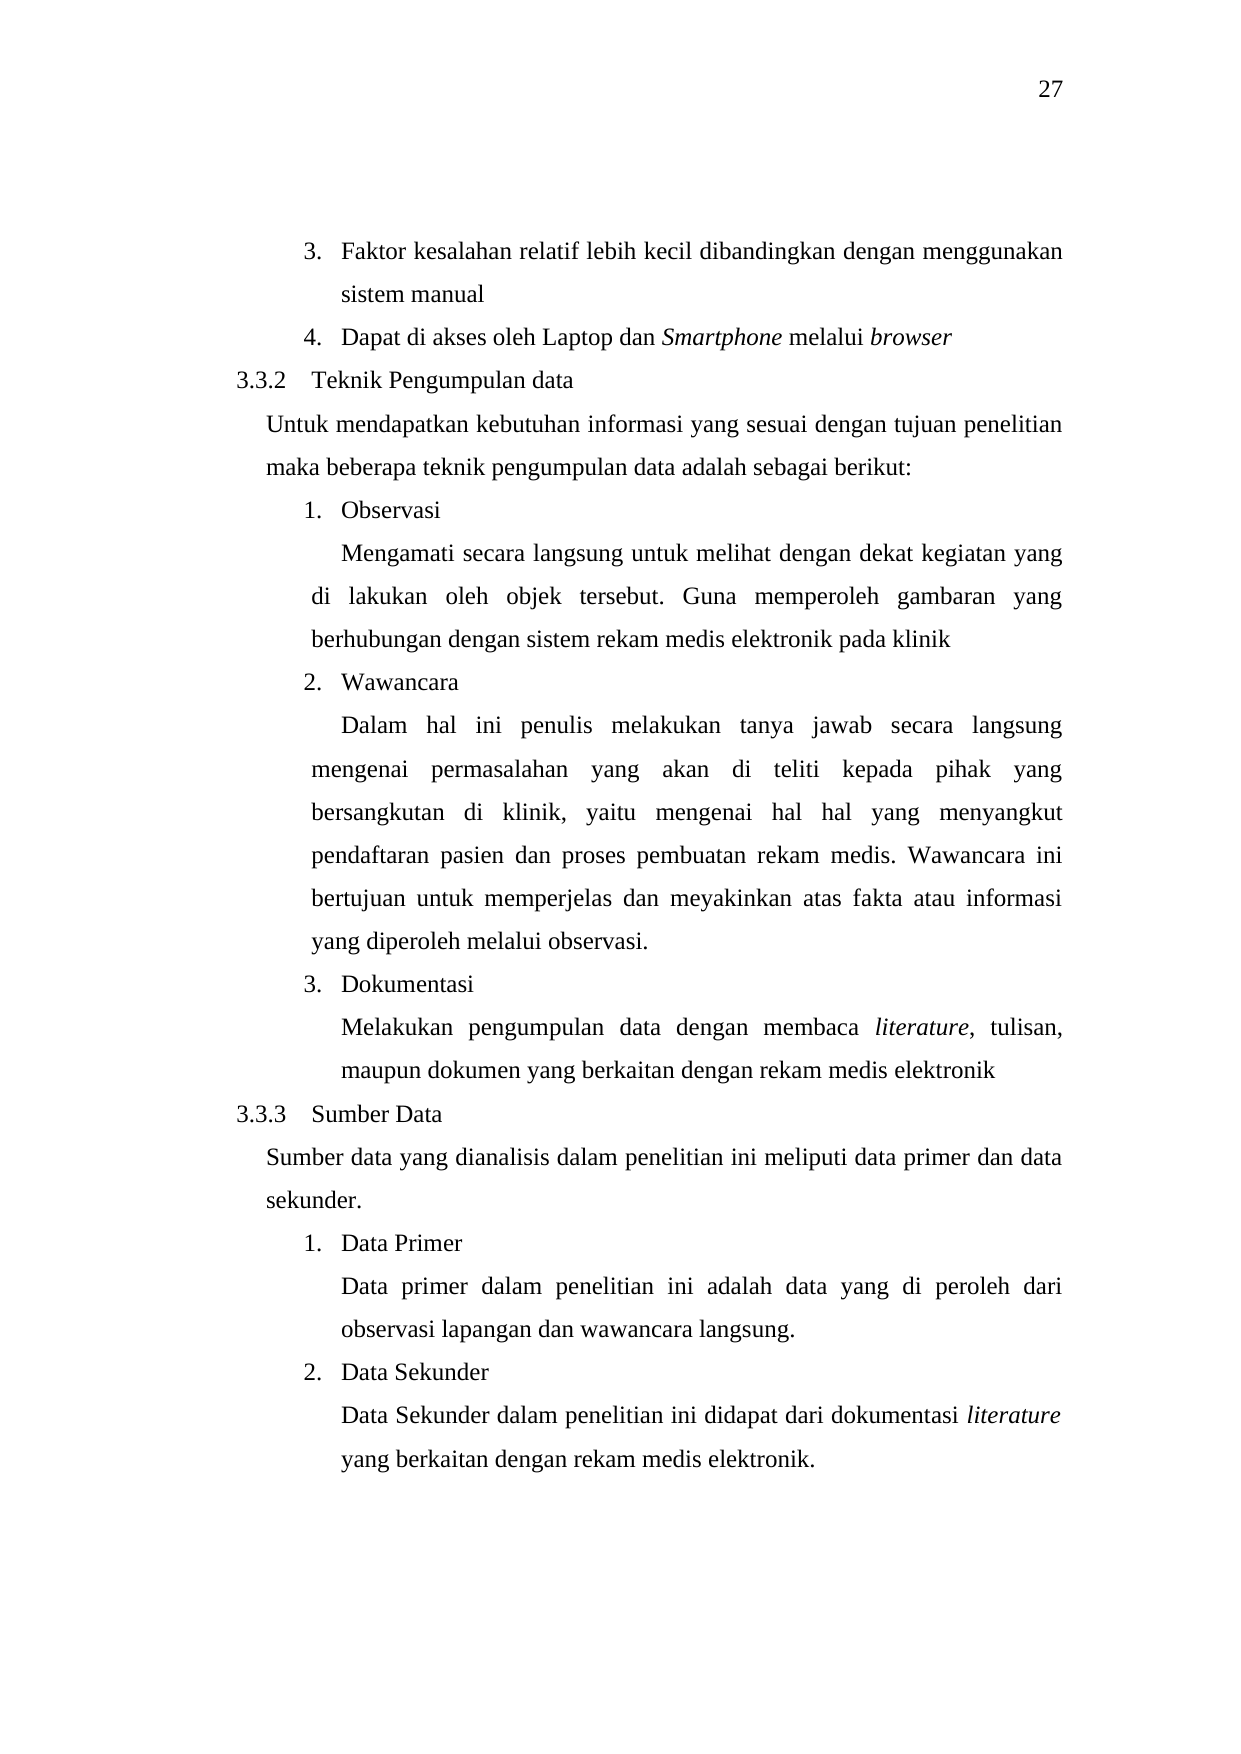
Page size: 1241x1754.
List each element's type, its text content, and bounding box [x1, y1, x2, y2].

list Mengamati secara langsung untuk melihat dengan dekat kegiatan yang di lakukan oleh objek tersebut. Guna memperoleh gambaran yang berhubungan dengan sistem rekam medis elektronik pada klinik [311, 538, 1063, 653]
list Dalam hal ini penulis melakukan tanya jawab secara langsung mengenai permasalahan yang akan di teliti kepada pihak yang bersangkutan di klinik, yaitu mengenai hal hal yang menyangkut pendaftaran pasien dan proses pembuatan rekam medis. Wawancara ini bertujuan untuk memperjelas dan meyakinkan atas fakta atau informasi yang diperoleh melalui observasi. [311, 711, 1063, 955]
list Untuk mendapatkan kebutuhan informasi yang sesuai dengan tujuan penelitian maka beberapa teknik pengumpulan data adalah sebagai berikut: [266, 409, 1063, 481]
list Sumber data yang dianalisis dalam penelitian ini meliputi data primer dan data sekunder. [266, 1142, 1063, 1214]
list Data Primer [303, 1228, 1063, 1257]
list Melakukan pengumpulan data dengan membaca literature, tulisan, maupun dokumen yang berkaitan dengan rekam medis elektronik [341, 1012, 1063, 1084]
list Sumber Data [236, 1099, 1063, 1127]
list Data primer dalam penelitian ini adalah data yang di peroleh dari observasi lapangan dan wawancara langsung. [341, 1271, 1063, 1343]
list Wawancara [303, 667, 1063, 696]
list Faktor kesalahan relatif lebih kecil dibandingkan dengan menggunakan sistem manual [303, 236, 1063, 308]
list Dokumentasi [303, 969, 1063, 998]
list Data Sekunder dalam penelitian ini didapat dari dokumentasi literature yang berkaitan dengan rekam medis elektronik. [341, 1401, 1063, 1472]
list Data Sekunder [303, 1357, 1063, 1386]
list Teknik Pengumpulan data [236, 366, 1063, 394]
list Observasi [303, 495, 1063, 524]
list Dapat di akses oleh Laptop dan Smartphone melalui browser [303, 322, 1063, 351]
